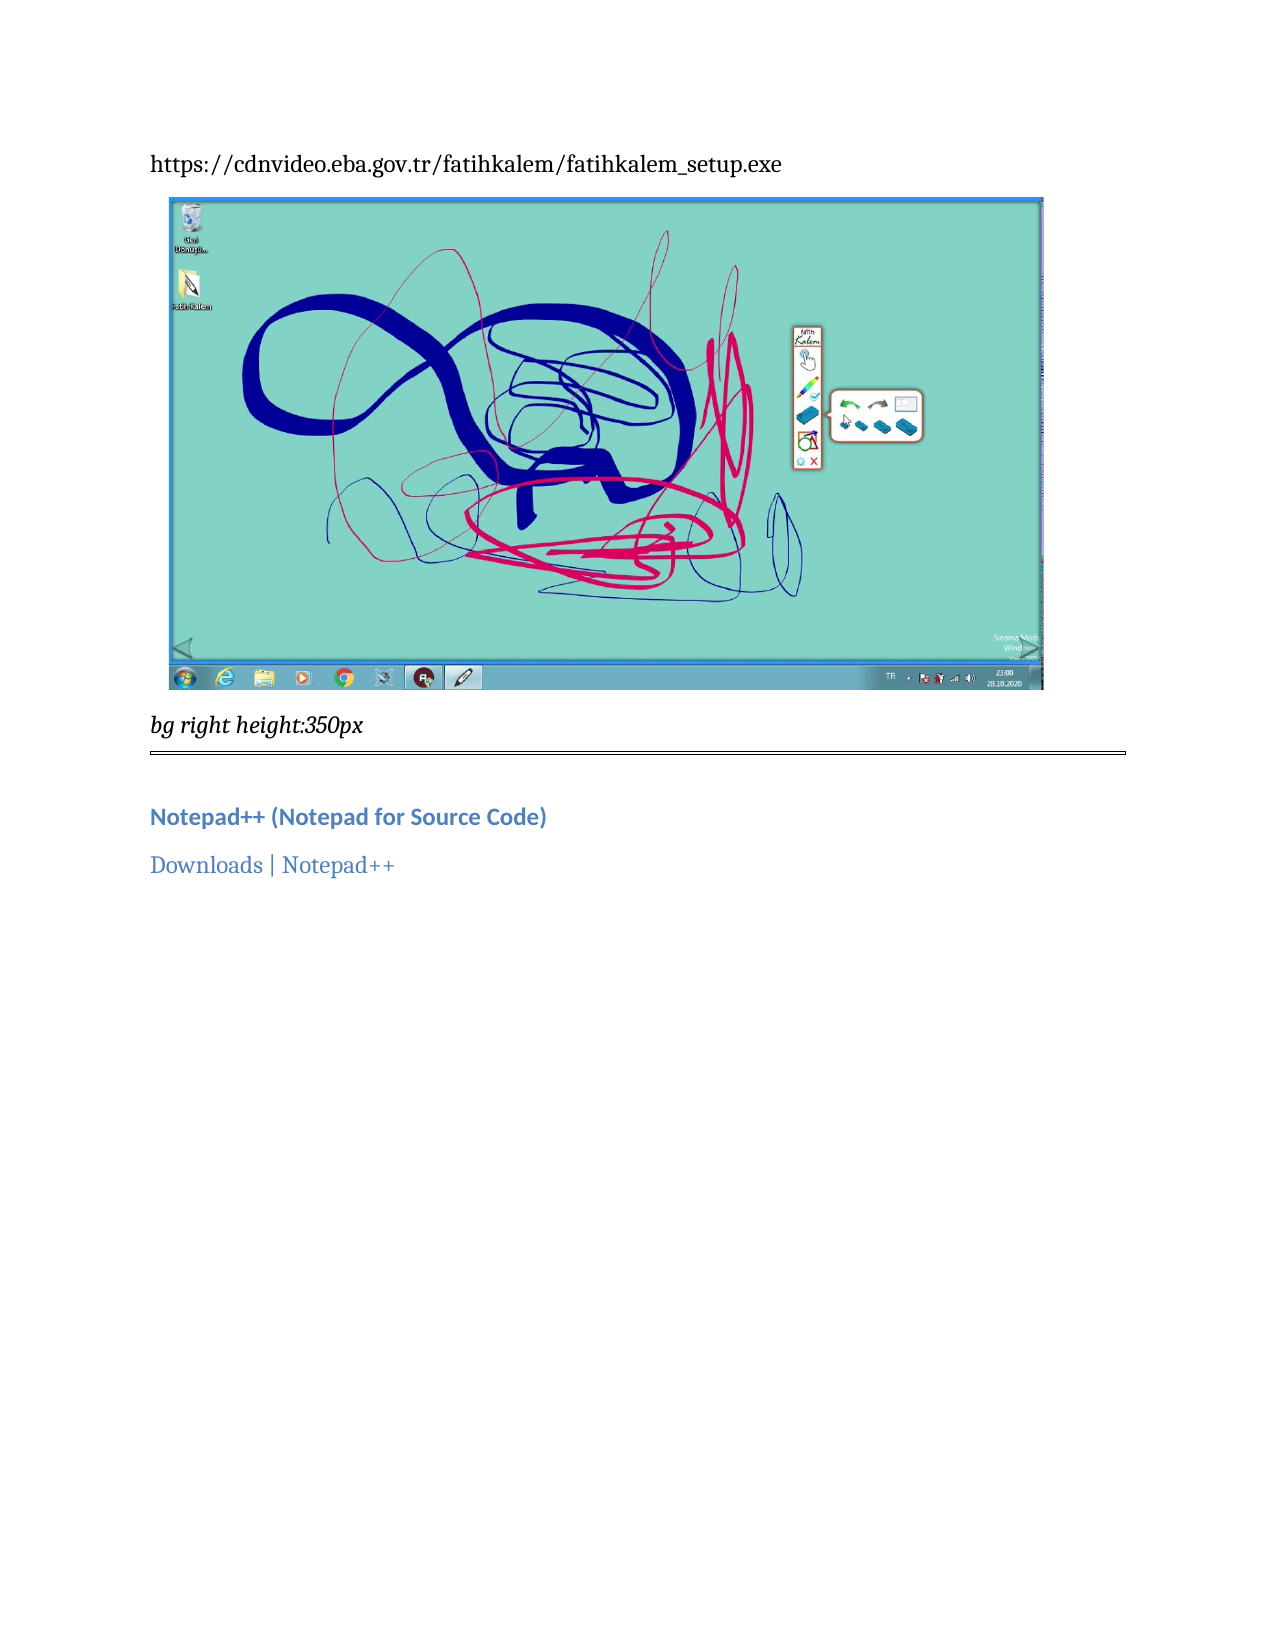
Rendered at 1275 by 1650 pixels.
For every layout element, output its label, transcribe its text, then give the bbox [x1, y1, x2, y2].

text https://cdnvideo.eba.gov.tr/fatihkalem/fatihkalem_setup.exe [150, 150, 1125, 179]
text bg right height:350px [150, 711, 1125, 739]
text Downloads | Notepad++ [150, 851, 1125, 879]
subtitle Notepad++ (Notepad for Source Code) [150, 801, 1125, 832]
picture [168, 197, 1044, 690]
